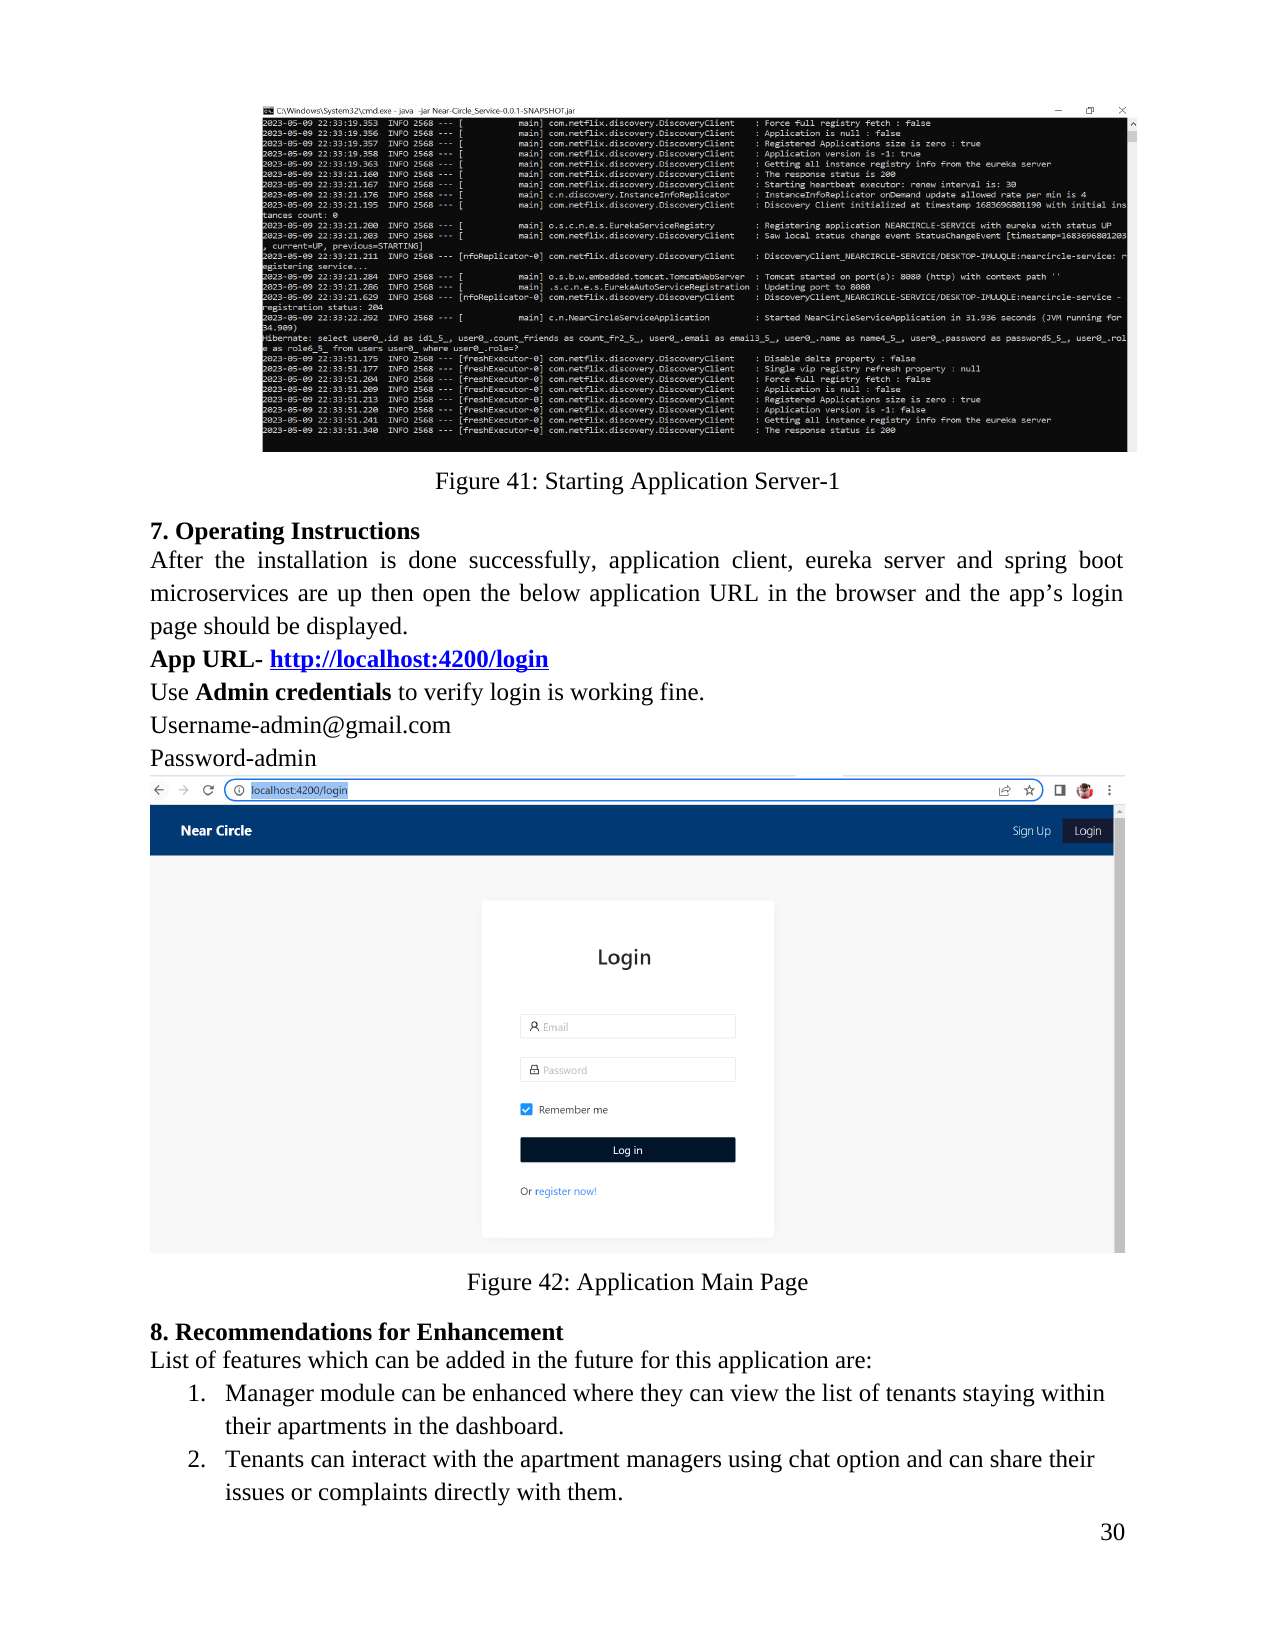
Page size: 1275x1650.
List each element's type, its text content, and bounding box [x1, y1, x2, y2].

text List of features which can be added in the future for this application are: [150, 1345, 1125, 1374]
list Tenants can interact with the apartment managers using chat option and can share their issues or complaints directly with them. [187, 1444, 1125, 1506]
text Figure 41: Starting Application Server-1 [150, 466, 1125, 495]
picture [262, 103, 1138, 452]
text After the installation is done successfully, application client, eureka server and spring boot microservices are up then open the below application URL in the browser and the app’s login page should be displayed. [150, 545, 1125, 639]
text Figure 42: Application Main Page [150, 1267, 1125, 1296]
text Use Admin credentials to verify login is working fine. [150, 677, 1125, 706]
picture [150, 775, 1125, 1253]
text Password-admin [150, 743, 1125, 772]
subtitle 8. Recommendations for Enhancement [150, 1317, 1125, 1345]
subtitle 7. Operating Instructions [150, 516, 1125, 545]
text Username-admin@gmail.com [150, 710, 1125, 738]
text App URL- http://localhost:4200/login [150, 644, 1125, 672]
list Manager module can be enhanced where they can view the list of tenants staying within their apartments in the dashboard. [187, 1378, 1125, 1440]
